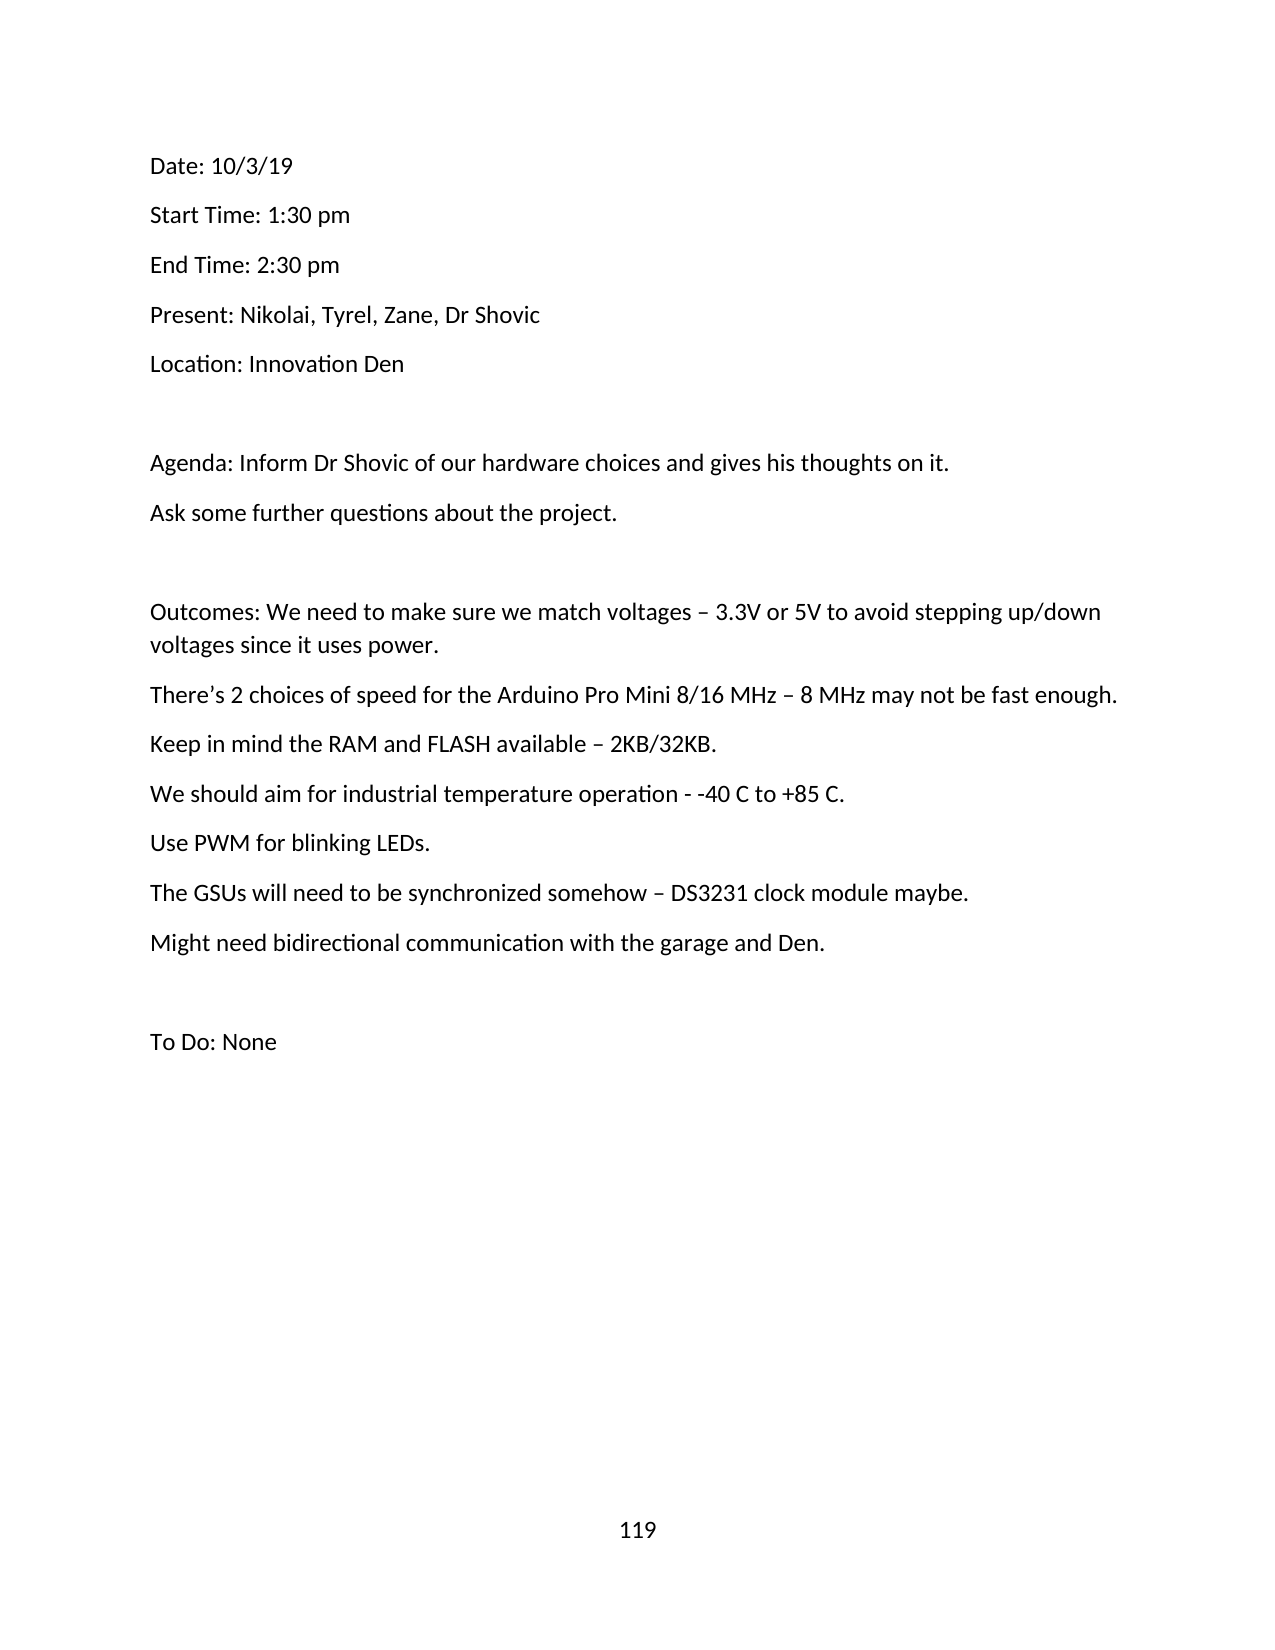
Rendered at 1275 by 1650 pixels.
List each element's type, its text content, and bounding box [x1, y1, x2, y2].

text There’s 2 choices of speed for the Arduino Pro Mini 8/16 MHz – 8 MHz may not be fast enough. [150, 679, 1125, 709]
text Present: Nikolai, Tyrel, Zane, Dr Shovic [150, 299, 1125, 329]
text We should aim for industrial temperature operation - -40 C to +85 C. [150, 778, 1125, 808]
text End Time: 2:30 pm [150, 249, 1125, 280]
text Agenda: Inform Dr Shovic of our hardware choices and gives his thoughts on it. [150, 447, 1125, 478]
text Ask some further questions about the project. [150, 497, 1125, 528]
text Start Time: 1:30 pm [150, 199, 1125, 230]
text Location: Innovation Den [150, 348, 1125, 379]
text Use PWM for blinking LEDs. [150, 827, 1125, 858]
text The GSUs will need to be synchronized somehow – DS3231 clock module maybe. [150, 877, 1125, 908]
text To Do: None [150, 1026, 1125, 1056]
text Outcomes: We need to make sure we match voltages – 3.3V or 5V to avoid stepping up/down voltages since it uses power. [150, 596, 1125, 660]
text Date: 10/3/19 [150, 150, 1125, 181]
text Keep in mind the RAM and FLASH available – 2KB/32KB. [150, 728, 1125, 759]
text Might need bidirectional communication with the garage and Den. [150, 927, 1125, 957]
